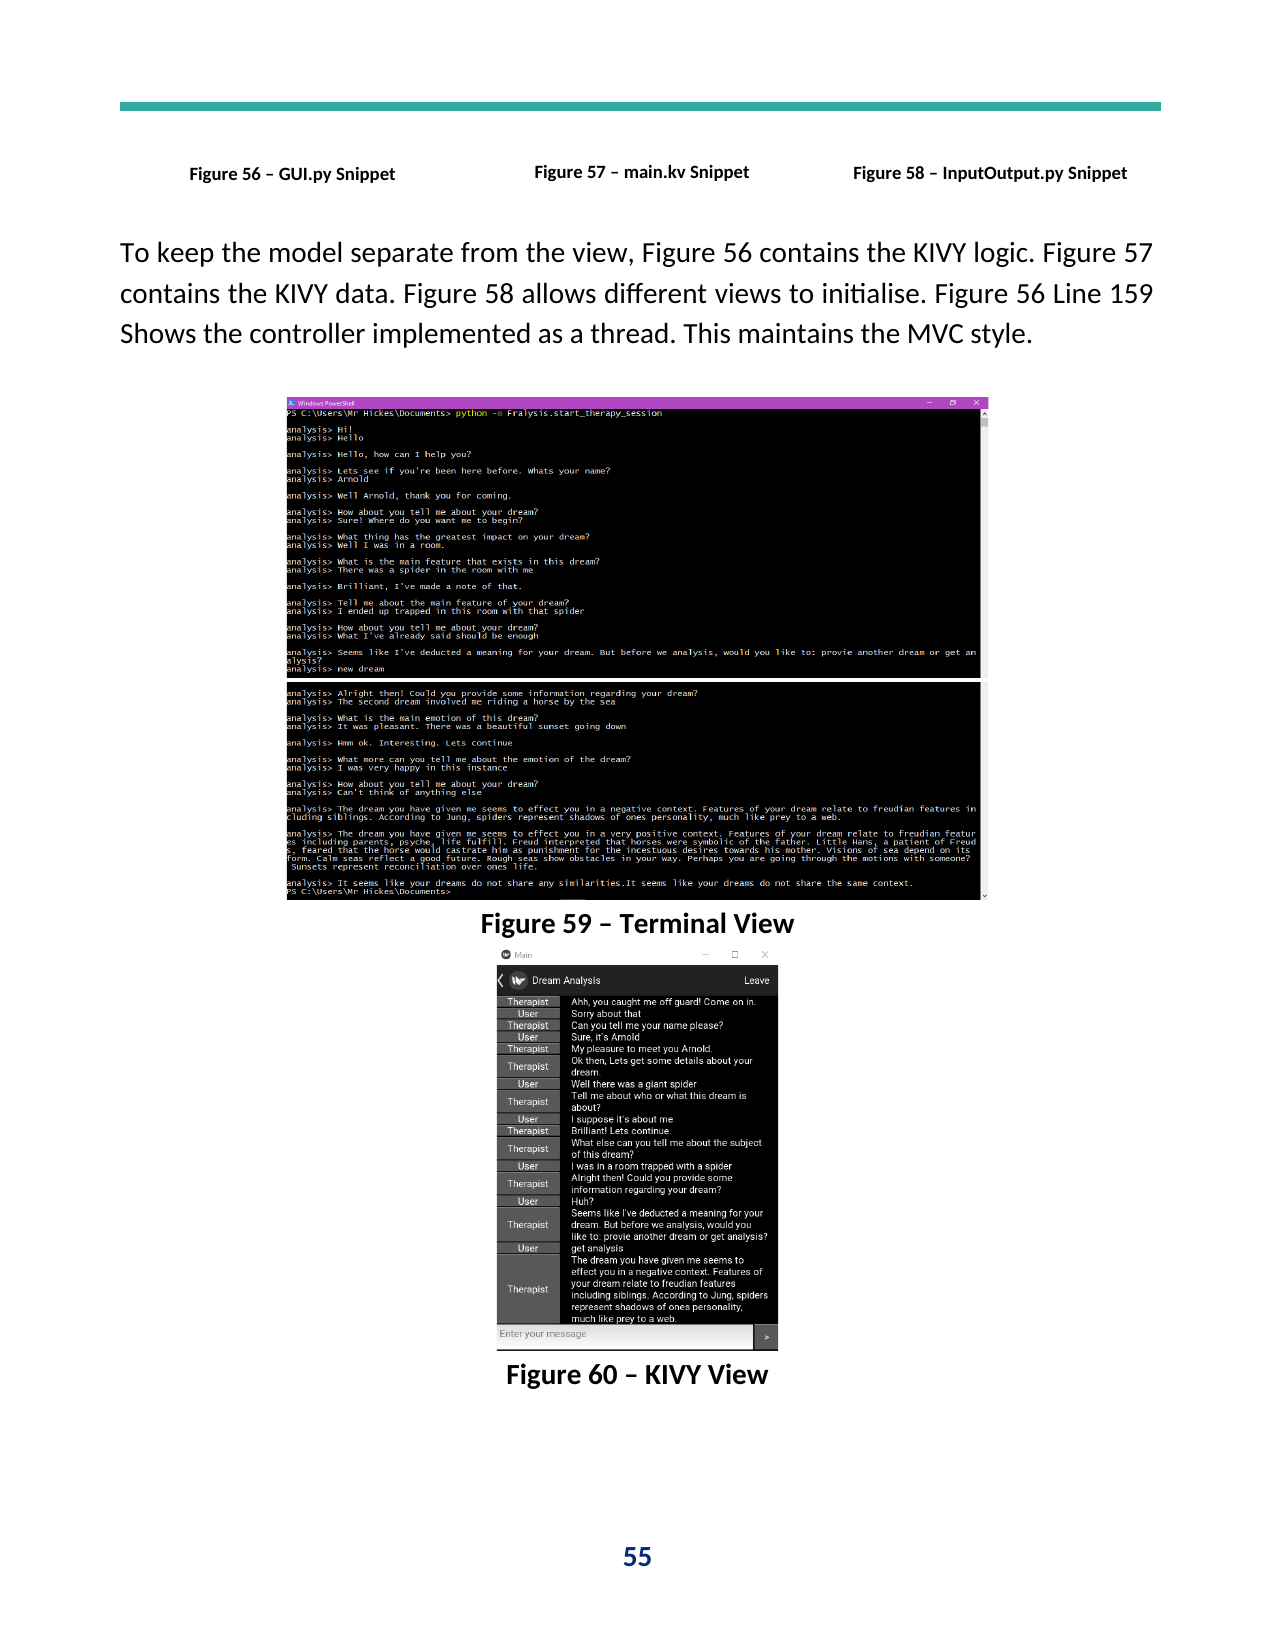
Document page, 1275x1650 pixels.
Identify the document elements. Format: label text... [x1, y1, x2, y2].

text To keep the model separate from the view, Figure 56 contains the KIVY logic. Figure 57 contains the KIVY data. Figure 58 allows different views to initialise. Figure 56 Line 159 Shows the controller implemented as a thread. This maintains the MVC style. [120, 234, 1155, 351]
text Figure 60 – KIVY View [120, 1356, 1155, 1392]
picture [496, 946, 779, 1351]
picture [286, 397, 989, 678]
text Figure 59 – Terminal View [120, 905, 1155, 941]
picture [286, 682, 989, 900]
